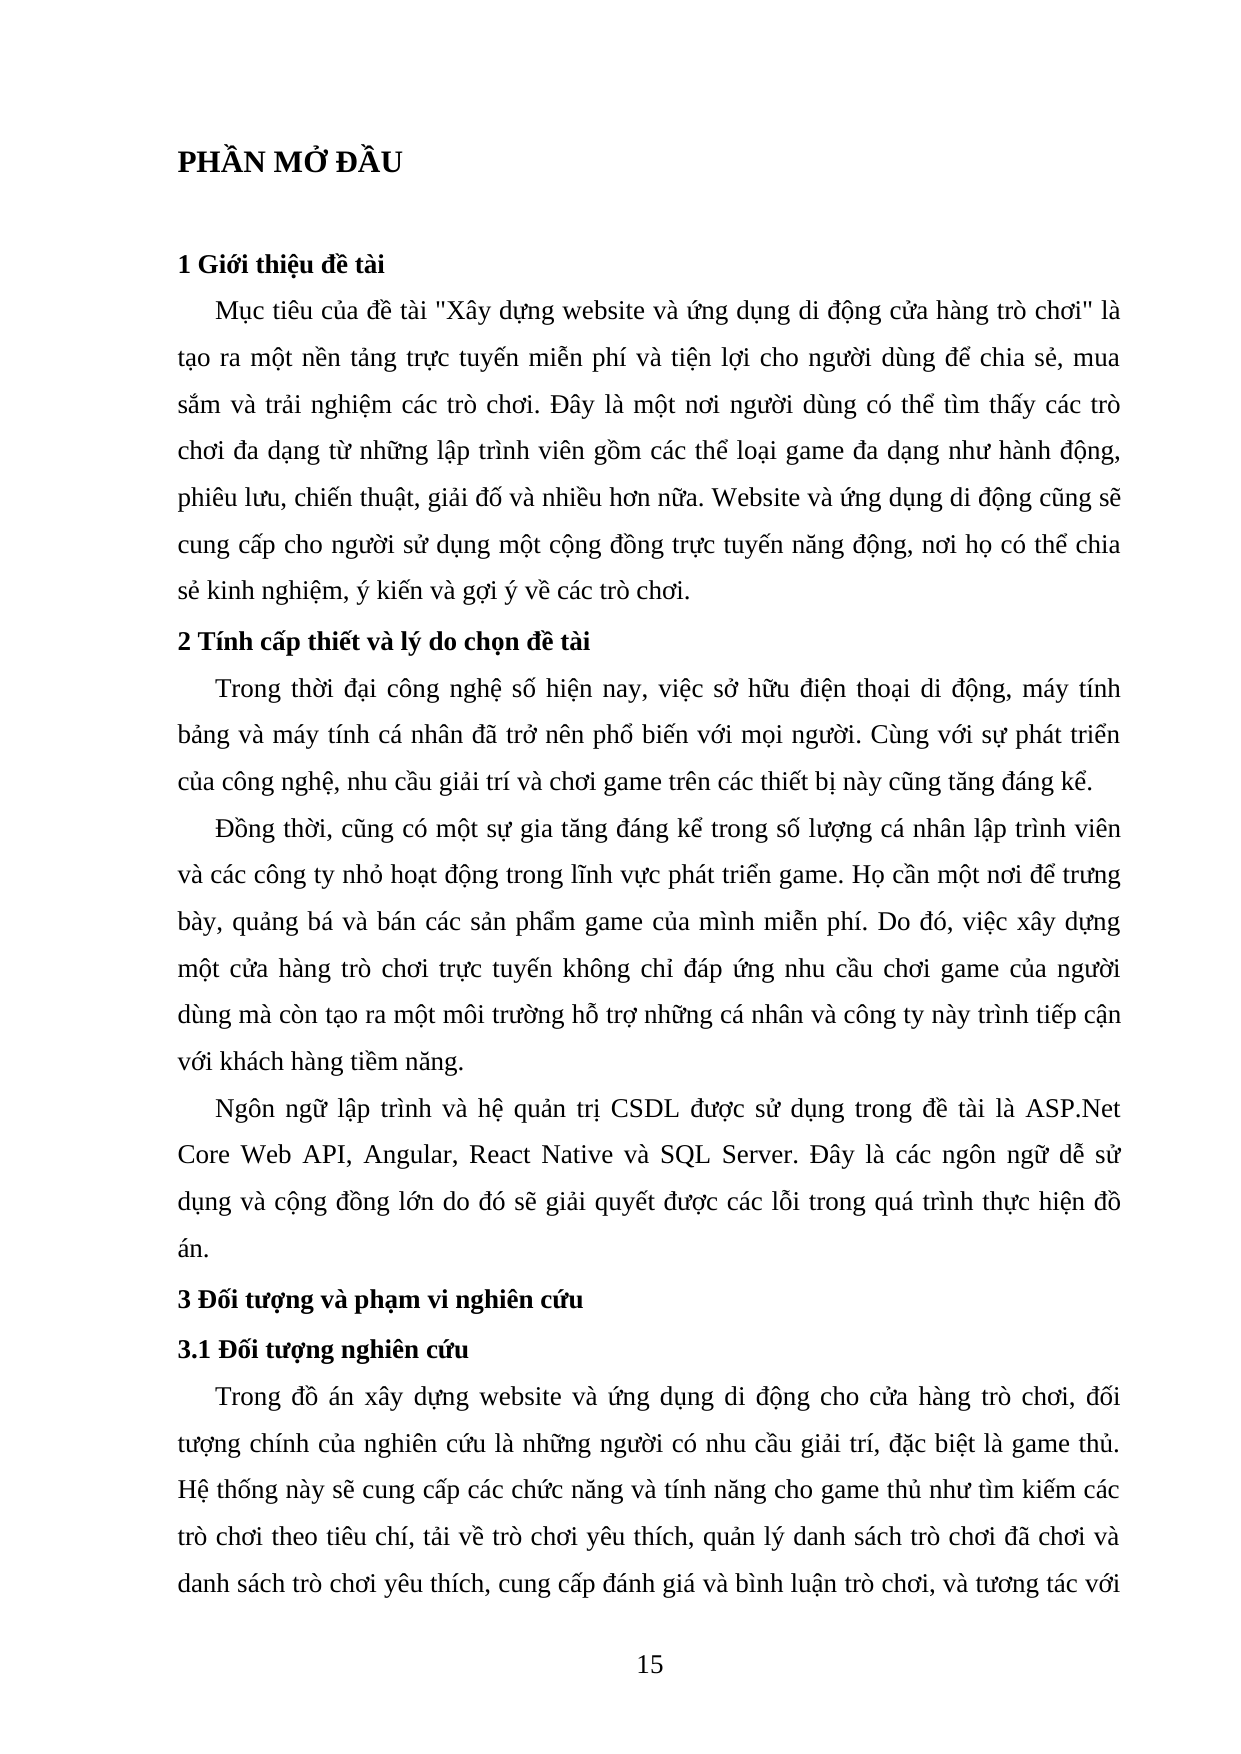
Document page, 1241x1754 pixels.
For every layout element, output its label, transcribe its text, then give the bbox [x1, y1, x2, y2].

text Mục tiêu của đề tài "Xây dựng website và ứng dụng di động cửa hàng trò chơi" là tạo ra một nền tảng trực tuyến miễn phí và tiện lợi cho người dùng để chia sẻ, mua sắm và trải nghiệm các trò chơi. Đây là một nơi người dùng có thể tìm thấy các trò chơi đa dạng từ những lập trình viên gồm các thể loại game đa dạng như hành động, phiêu lưu, chiến thuật, giải đố và nhiều hơn nữa. Website và ứng dụng di động cũng sẽ cung cấp cho người sử dụng một cộng đồng trực tuyến năng động, nơi họ có thể chia sẻ kinh nghiệm, ý kiến và gợi ý về các trò chơi. [177, 294, 1122, 606]
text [177, 1380, 1122, 1598]
text Đồng thời, cũng có một sự gia tăng đáng kể trong số lượng cá nhân lập trình viên và các công ty nhỏ hoạt động trong lĩnh vực phát triển game. Họ cần một nơi để trưng bày, quảng bá và bán các sản phẩm game của mình miễn phí. Do đó, việc xây dựng một cửa hàng trò chơi trực tuyến không chỉ đáp ứng nhu cầu chơi game của người dùng mà còn tạo ra một môi trường hỗ trợ những cá nhân và công ty này trình tiếp cận với khách hàng tiềm năng. [177, 812, 1122, 1076]
subtitle 3 Đối tượng và phạm vi nghiên cứu [177, 1283, 1122, 1314]
subtitle 1 Giới thiệu đề tài [177, 248, 1122, 279]
subtitle 3.1 Đối tượng nghiên cứu [177, 1334, 1122, 1365]
text Trong thời đại công nghệ số hiện nay, việc sở hữu điện thoại di động, máy tính bảng và máy tính cá nhân đã trở nên phổ biến với mọi người. Cùng với sự phát triển của công nghệ, nhu cầu giải trí và chơi game trên các thiết bị này cũng tăng đáng kể. [177, 672, 1122, 796]
subtitle PHẦN MỞ ĐẦU [177, 143, 1122, 179]
text Ngôn ngữ lập trình và hệ quản trị CSDL được sử dụng trong đề tài là ASP.Net Core Web API, Angular, React Native và SQL Server. Đây là các ngôn ngữ dễ sử dụng và cộng đồng lớn do đó sẽ giải quyết được các lỗi trong quá trình thực hiện đồ án. [177, 1092, 1122, 1263]
subtitle 2 Tính cấp thiết và lý do chọn đề tài [177, 625, 1122, 656]
